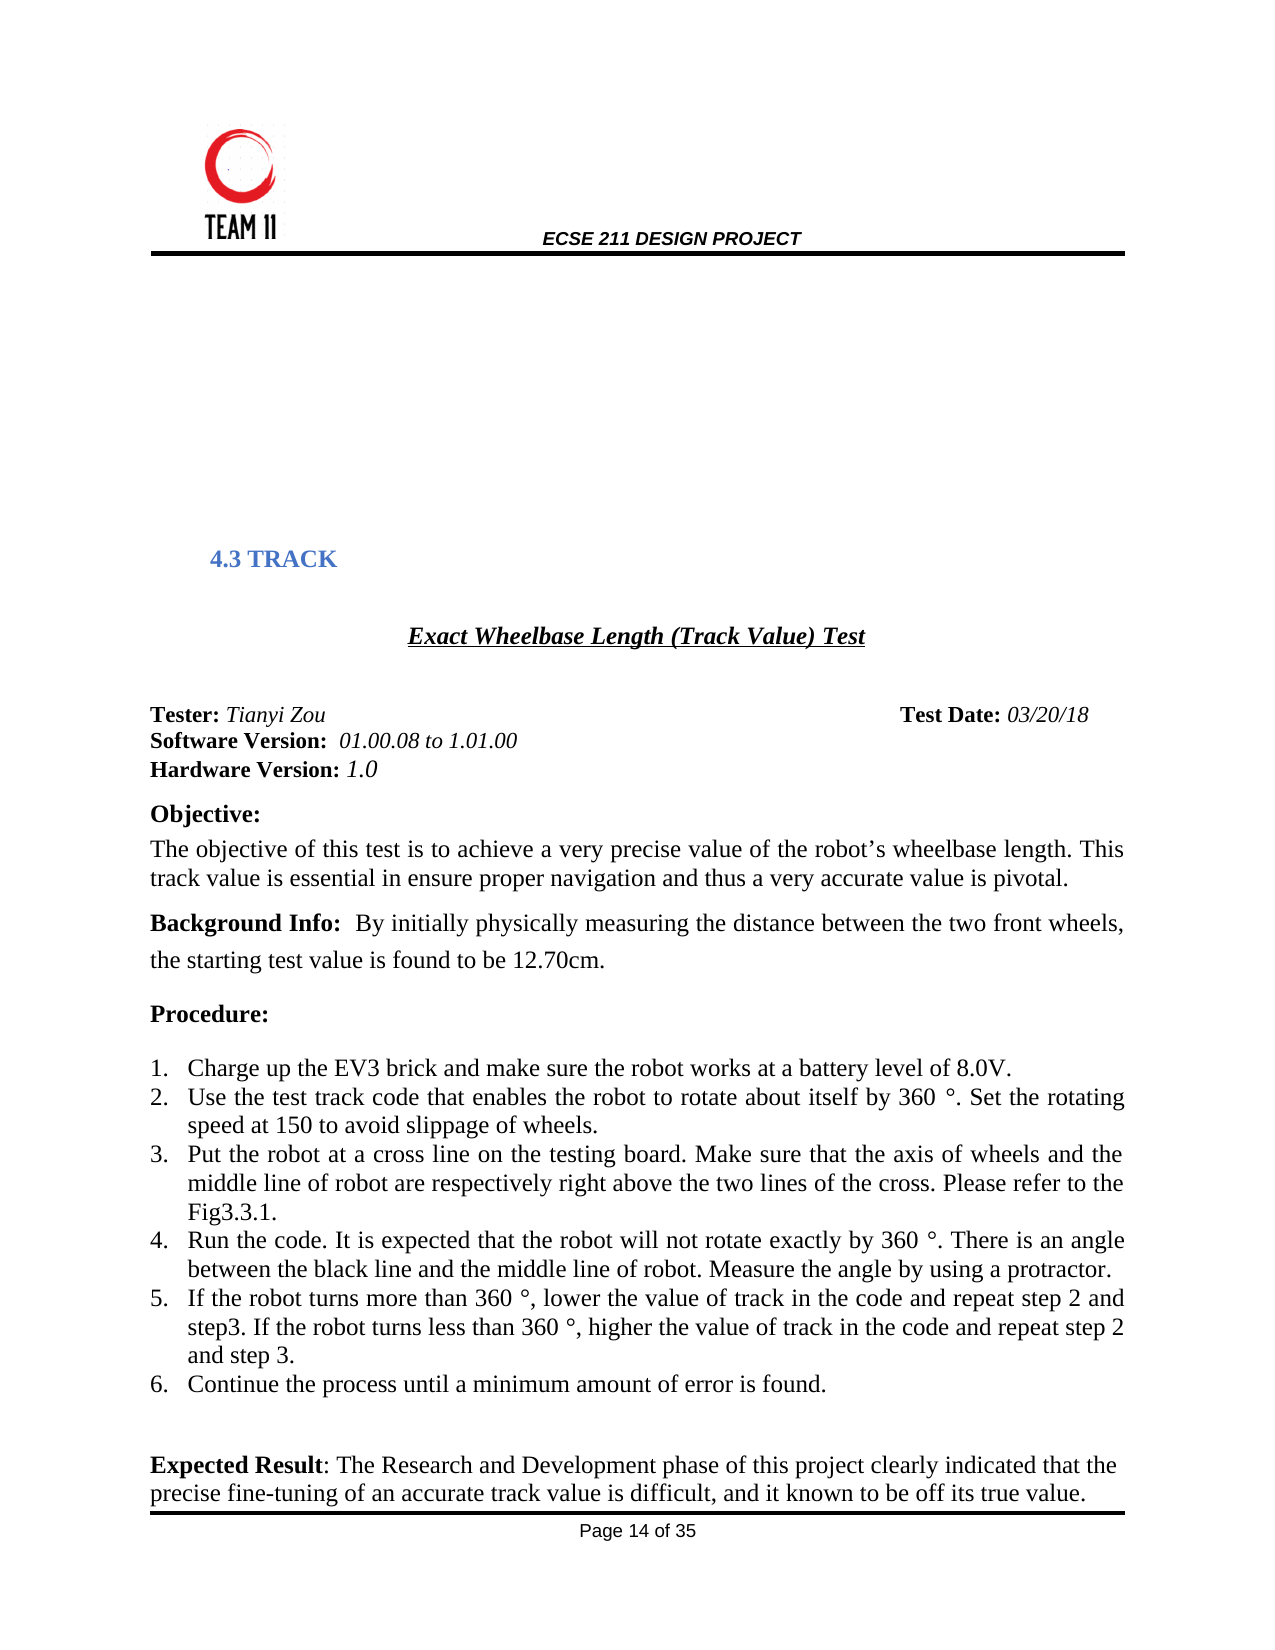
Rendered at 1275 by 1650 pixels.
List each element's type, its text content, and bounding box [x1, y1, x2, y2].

text The objective of this test is to achieve a very precise value of the robot’s wheelbase length. This track value is essential in ensure proper navigation and thus a very accurate value is pivotal. [150, 834, 1125, 892]
list If the robot turns more than 360 °, lower the value of track in the code and repeat step 2 and step3. If the robot turns less than 360 °, higher the value of track in the code and repeat step 2 and step 3. [150, 1283, 1125, 1369]
list Continue the process until a minimum amount of error is found. [150, 1369, 1125, 1398]
text Procedure: [150, 999, 1125, 1028]
text Background Info: By initially physically measuring the distance between the two front wheels, the starting test value is found to be 12.70cm. [150, 908, 1125, 974]
text Exact Wheelbase Length (Track Value) Test [150, 621, 1125, 649]
text Objective: [150, 799, 1125, 828]
list Use the test track code that enables the robot to rotate about itself by 360 °. Set the rotating speed at 150 to avoid slippage of wheels. [150, 1082, 1125, 1139]
picture [197, 120, 286, 245]
text Tester: Tianyi Zou Test Date: 03/20/18 Software Version: 01.00.08 to 1.01.00 Hardware Version: 1.0 [150, 701, 1125, 783]
list Charge up the EV3 brick and make sure the robot works at a battery level of 8.0V. [150, 1053, 1125, 1082]
list Put the robot at a cross line on the testing board. Make sure that the axis of wheels and the middle line of robot are respectively right above the two lines of the cross. Please refer to the Fig3.3.1. [150, 1139, 1125, 1226]
list Run the code. It is expected that the robot will not rotate exactly by 360 °. There is an angle between the black line and the middle line of robot. Measure the angle by using a protractor. [150, 1226, 1125, 1283]
subtitle 4.3 TRACK [150, 544, 1125, 573]
